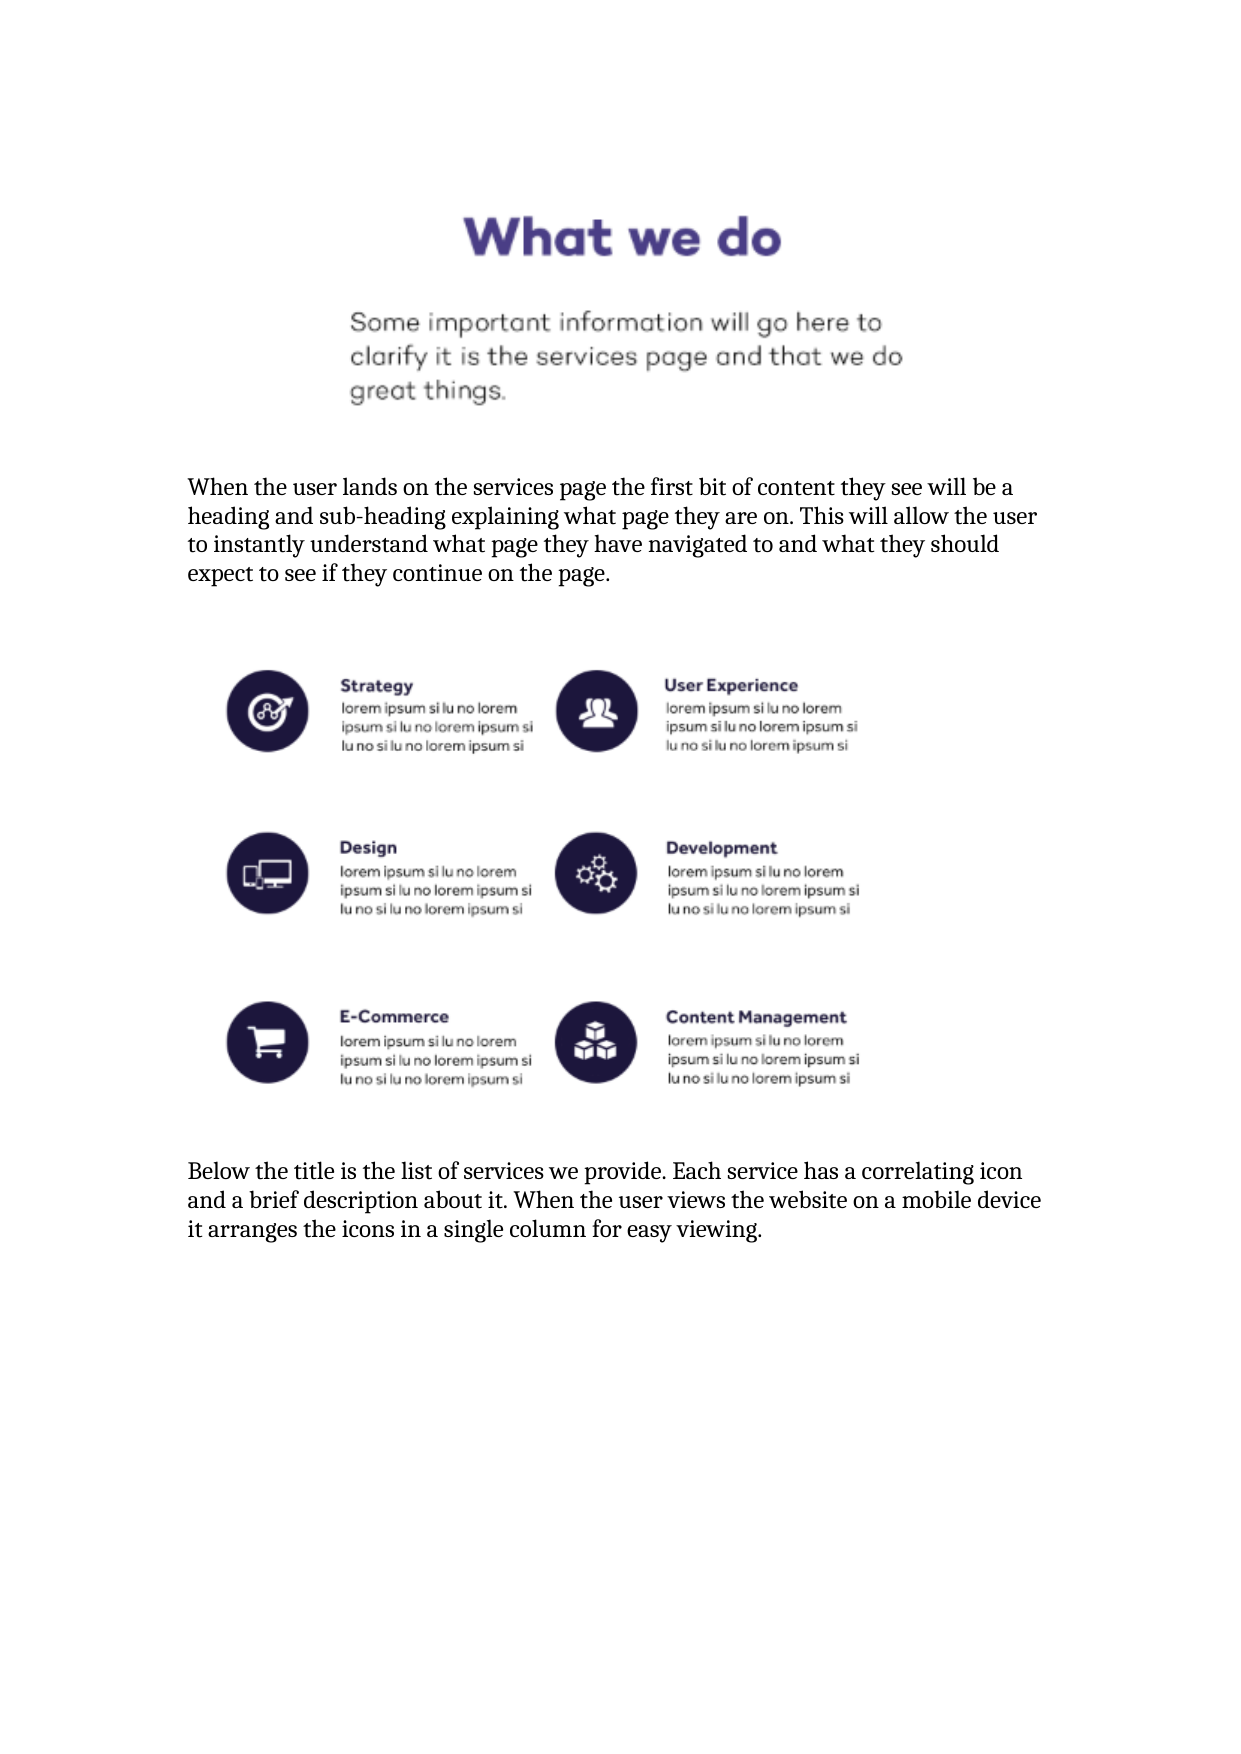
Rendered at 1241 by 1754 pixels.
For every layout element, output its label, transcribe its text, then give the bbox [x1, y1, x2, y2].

text Below the title is the list of services we provide. Each service has a correlating icon and a brief description about it. When the user views the website on a mobile device it arranges the icons in a single column for easy viewing. [187, 1157, 1053, 1243]
picture [187, 645, 901, 1157]
picture [187, 150, 1053, 473]
text When the user lands on the services page the first bit of content they see will be a heading and sub-heading explaining what page they are on. This will allow the user to instantly understand what page they have navigated to and what they should expect to see if they continue on the page. [187, 473, 1053, 588]
